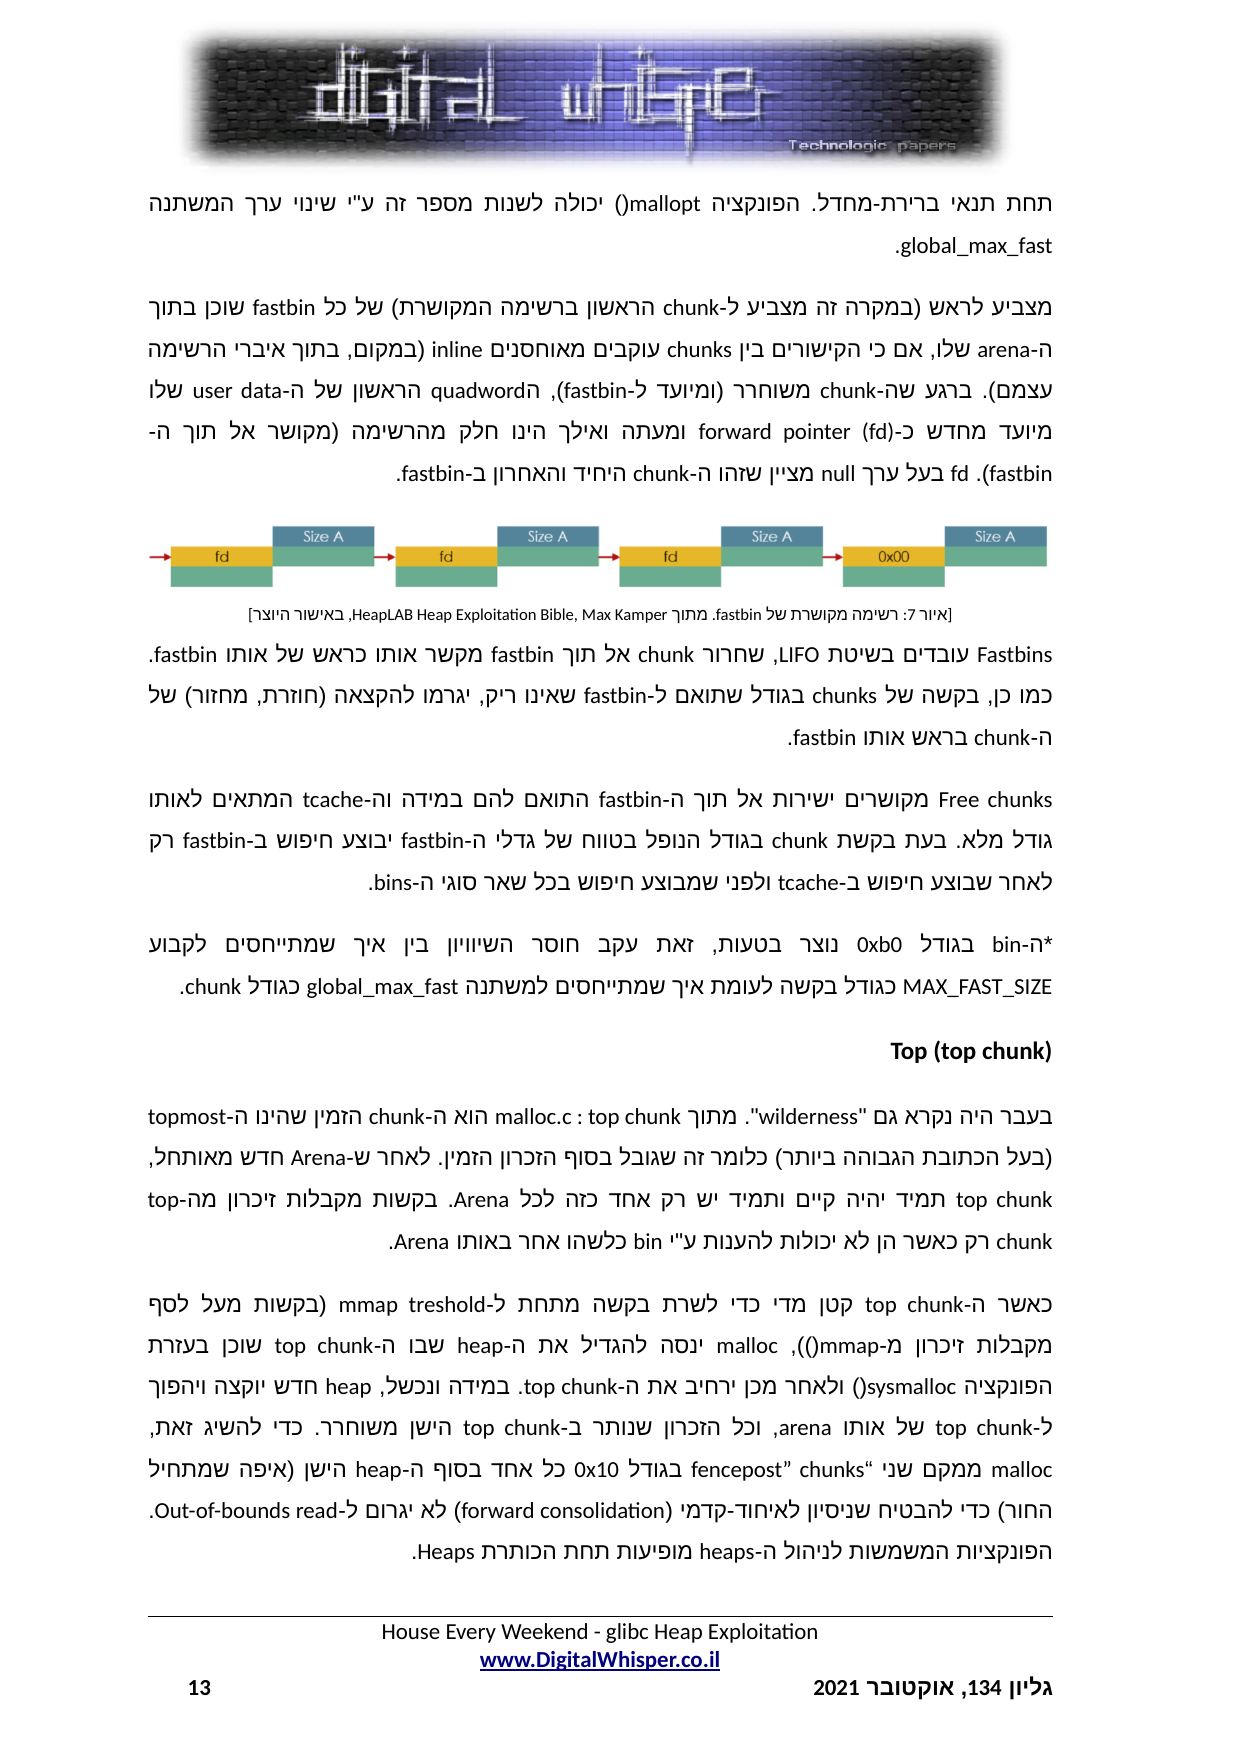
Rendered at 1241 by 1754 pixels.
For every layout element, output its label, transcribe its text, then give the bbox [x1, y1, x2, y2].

text Top (top chunk) [148, 1035, 1053, 1066]
text *ה-bin בגודל 0xb0 נוצר בטעות, זאת עקב חוסר השיוויון בין איך שמתייחסים לקבוע MAX_FAST_SIZE כגודל בקשה לעומת איך שמתייחסים למשתנה global_max_fast כגודל chunk. [148, 931, 1053, 1001]
text Fastbins עובדים בשיטת LIFO, שחרור chunk אל תוך fastbin מקשר אותו כראש של אותו fastbin. כמו כן, בקשה של chunks בגודל שתואם ל-fastbin שאינו ריק, יגרמו להקצאה (חוזרת, מחזור) של ה-chunk בראש אותו fastbin. [148, 640, 1053, 751]
text מצביע לראש (במקרה זה מצביע ל-chunk הראשון ברשימה המקושרת) של כל fastbin שוכן בתוך ה-arena שלו, אם כי הקישורים בין chunks עוקבים מאוחסנים inline (במקום, בתוך איברי הרשימה עצמם). ברגע שה-chunk משוחרר (ומיועד ל-fastbin), הquadword הראשון של ה-user data שלו מיועד מחדש כ-forward pointer (fd) ומעתה ואילך הינו חלק מהרשימה (מקושר אל תוך ה-fastbin). fd בעל ערך null מציין שזהו ה-chunk היחיד והאחרון ב-fastbin. [148, 293, 1053, 487]
picture [147, 521, 1051, 591]
text בעבר היה נקרא גם "wilderness". מתוך malloc.c : top chunk הוא ה-chunk הזמין שהינו ה-topmost (בעל הכתובת הגבוהה ביותר) כלומר זה שגובל בסוף הזכרון הזמין. לאחר ש-Arena חדש מאותחל, top chunk תמיד יהיה קיים ותמיד יש רק אחד כזה לכל Arena. בקשות מקבלות זיכרון מה-top chunk רק כאשר הן לא יכולות להענות ע"י bin כלשהו אחר באותו Arena. [148, 1102, 1053, 1255]
text [איור 7: רשימה מקושרת של fastbin. מתוך HeapLAB Heap Exploitation Bible, Max Kamper, באישור היוצר] [148, 604, 1053, 625]
text כאשר ה-top chunk קטן מדי כדי לשרת בקשה מתחת ל-mmap treshold (בקשות מעל לסף מקבלות זיכרון מ-mmap()), malloc ינסה להגדיל את ה-heap שבו ה-top chunk שוכן בעזרת הפונקציה sysmalloc() ולאחר מכן ירחיב את ה-top chunk. במידה ונכשל, heap חדש יוקצה ויהפוך ל-top chunk של אותו arena, וכל הזכרון שנותר ב-top chunk הישן משוחרר. כדי להשיג זאת, malloc ממקם שני “fencepost” chunks בגודל 0x10 כל אחד בסוף ה-heap הישן (איפה שמתחיל החור) כדי להבטיח שניסיון לאיחוד-קדמי (forward consolidation) לא יגרום ל-Out-of-bounds read. הפונקציות המשמשות לניהול ה-heaps מופיעות תחת הכותרת Heaps. [148, 1290, 1053, 1566]
text Free chunks מקושרים ישירות אל תוך ה-fastbin התואם להם במידה וה-tcache המתאים לאותו גודל מלא. בעת בקשת chunk בגודל הנופל בטווח של גדלי ה-fastbin יבוצע חיפוש ב-fastbin רק לאחר שבוצע חיפוש ב-tcache ולפני שמבוצע חיפוש בכל שאר סוגי ה-bins. [148, 785, 1053, 896]
picture [147, 19, 1047, 178]
